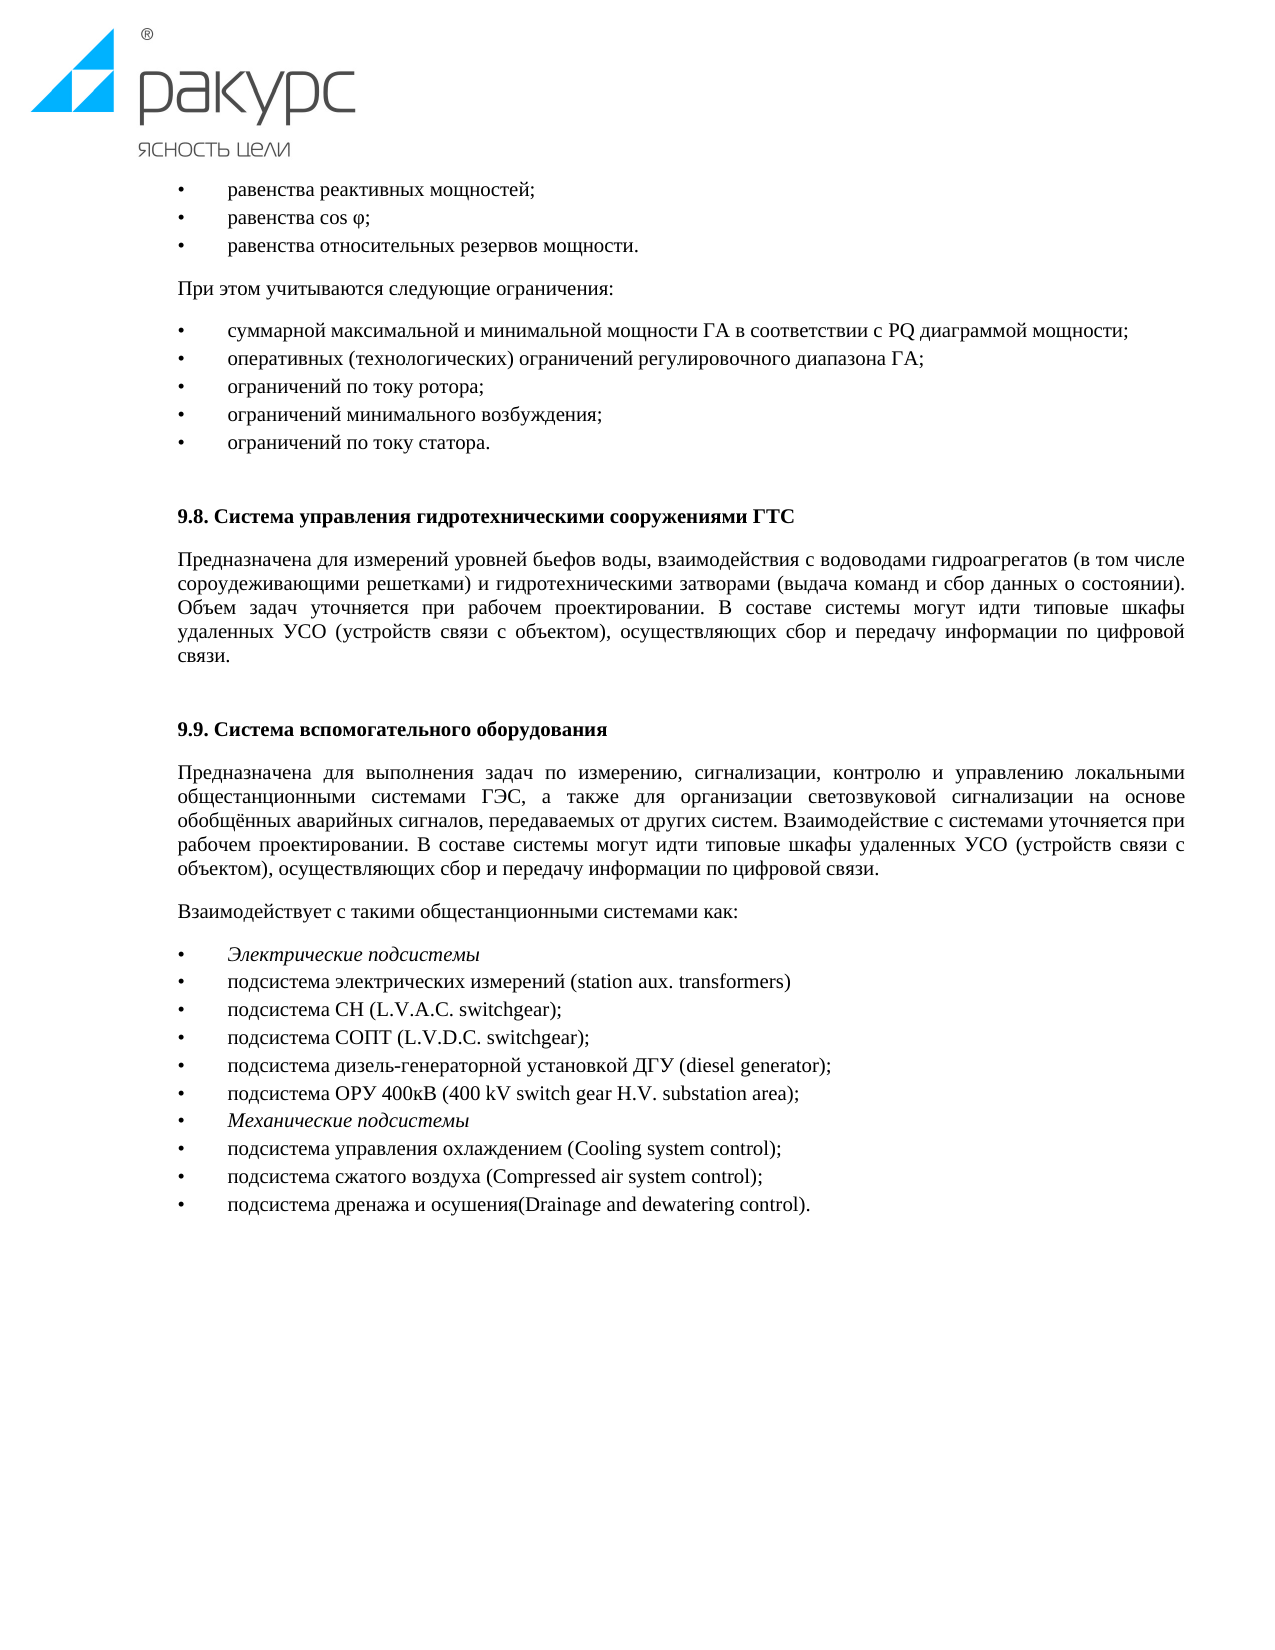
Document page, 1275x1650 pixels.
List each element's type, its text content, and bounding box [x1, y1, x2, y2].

list подсистема управления охлаждением (Cooling system control); [177, 1136, 1186, 1160]
text Взаимодействует с такими общестанционными системами как: [177, 899, 1186, 923]
list ограничений минимального возбуждения; [177, 402, 1186, 426]
list ограничений по току ротора; [177, 374, 1186, 398]
picture [0, 0, 412, 182]
subtitle Система вспомогательного оборудования [177, 717, 1186, 741]
list подсистема СОПТ (L.V.D.C. switchgear); [177, 1025, 1186, 1049]
text При этом учитываются следующие ограничения: [177, 276, 1186, 300]
list подсистема дизель-генераторной установкой ДГУ (diesel generator); [177, 1053, 1186, 1077]
list Механические подсистемы [177, 1108, 1186, 1132]
list суммарной максимальной и минимальной мощности ГА в соответствии с PQ диаграммой мощности; [177, 318, 1186, 342]
list подсистема сжатого воздуха (Compressed air system control); [177, 1164, 1186, 1188]
list оперативных (технологических) ограничений регулировочного диапазона ГА; [177, 346, 1186, 370]
list Электрические подсистемы [177, 942, 1186, 966]
list подсистема ОРУ 400кВ (400 kV switch gear H.V. substation area); [177, 1081, 1186, 1105]
list равенства относительных резервов мощности. [177, 233, 1186, 257]
text Предназначена для измерений уровней бьефов воды, взаимодействия с водоводами гидроагрегатов (в том числе сороудеживающими решетками) и гидротехническими затворами (выдача команд и сбор данных о состоянии). Объем задач уточняется при рабочем проектировании. В составе системы могут идти типовые шкафы удаленных УСО (устройств связи с объектом), осуществляющих сбор и передачу информации по цифровой связи. [177, 547, 1186, 667]
list равенства cos φ; [177, 205, 1186, 229]
list подсистема электрических измерений (station aux. transformers) [177, 969, 1186, 993]
list подсистема СН (L.V.A.C. switchgear); [177, 997, 1186, 1021]
subtitle Система управления гидротехническими сооружениями ГТС [177, 504, 1186, 528]
text Предназначена для выполнения задач по измерению, сигнализации, контролю и управлению локальными общестанционными системами ГЭС, а также для организации светозвуковой сигнализации на основе обобщённых аварийных сигналов, передаваемых от других систем. Взаимодействие с системами уточняется при рабочем проектировании. В составе системы могут идти типовые шкафы удаленных УСО (устройств связи с объектом), осуществляющих сбор и передачу информации по цифровой связи. [177, 760, 1186, 880]
list подсистема дренажа и осушения(Drainage and dewatering control). [177, 1192, 1186, 1216]
list равенства реактивных мощностей; [177, 177, 1186, 201]
list ограничений по току статора. [177, 430, 1186, 454]
